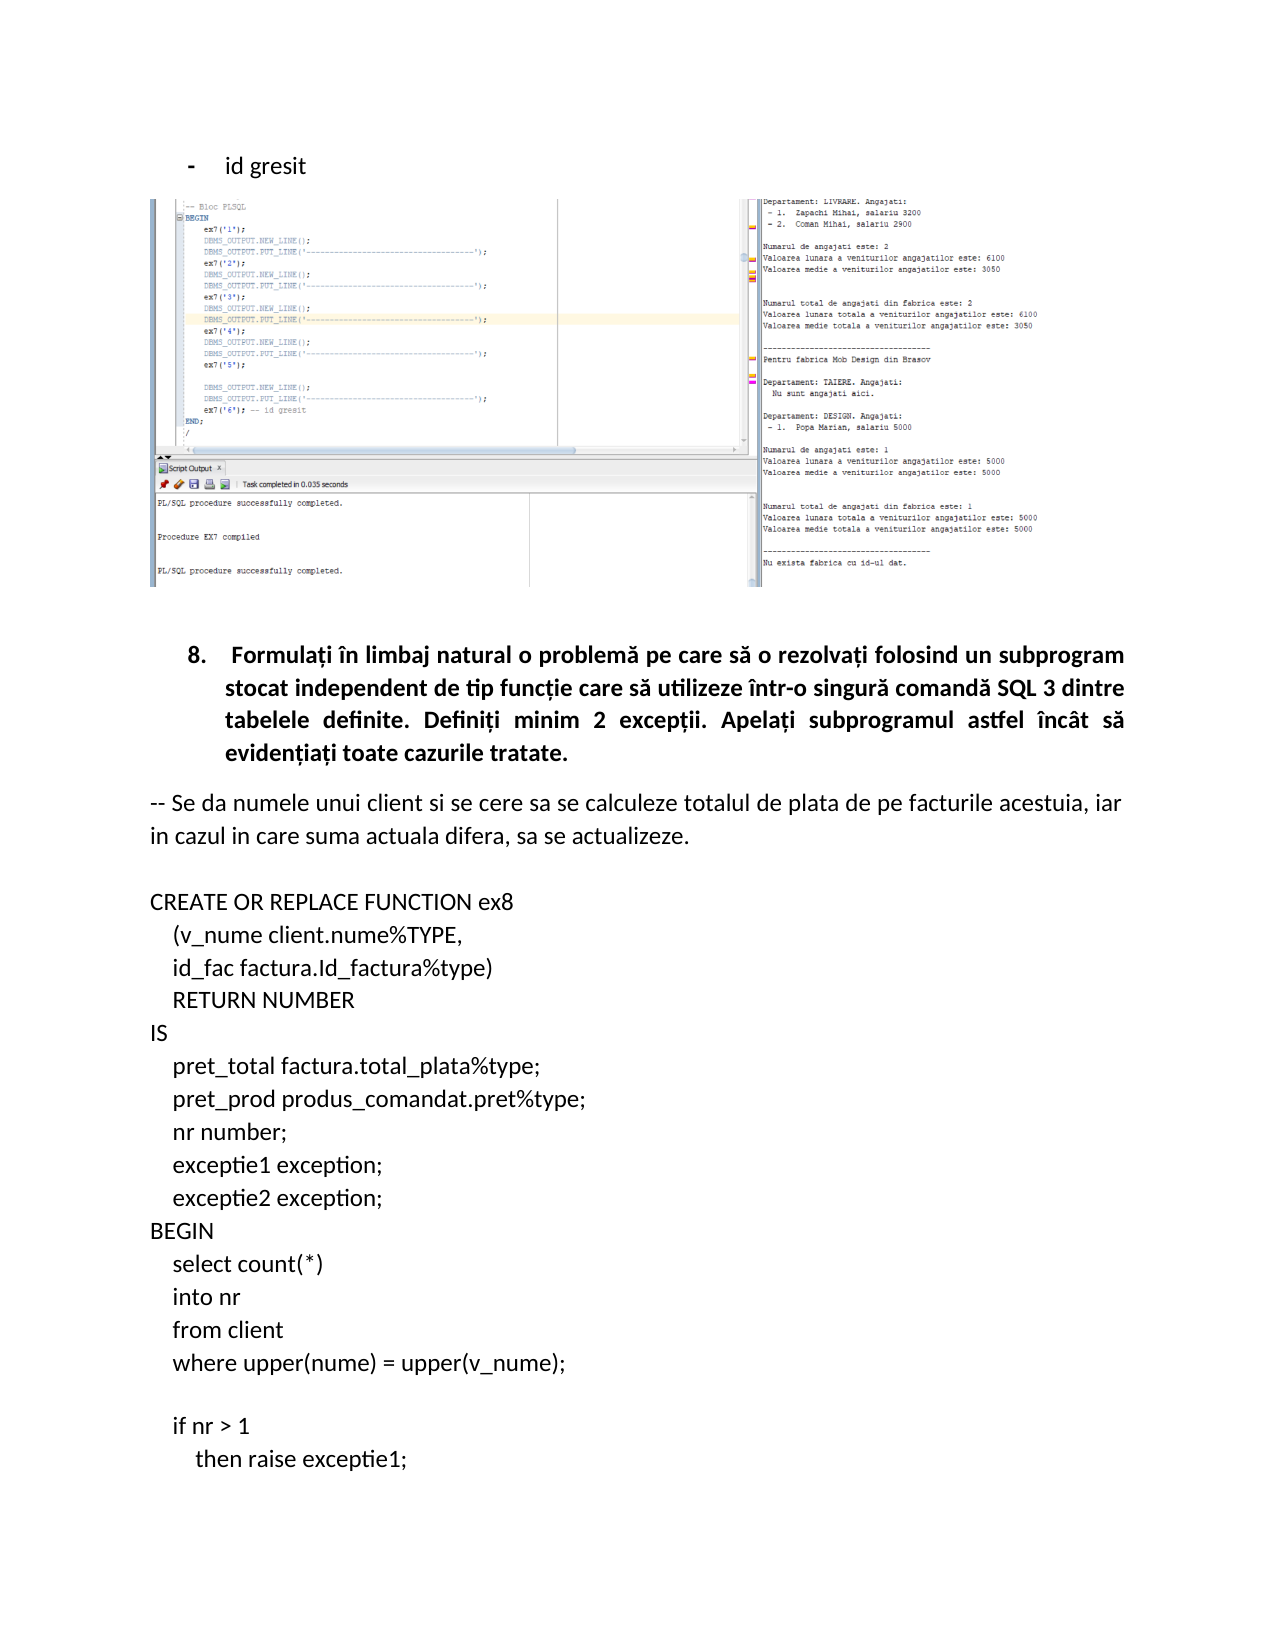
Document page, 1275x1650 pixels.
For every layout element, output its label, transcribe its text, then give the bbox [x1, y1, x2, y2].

text exceptie2 exception; [150, 1182, 1125, 1213]
text IS [150, 1017, 1125, 1048]
text pret_prod produs_comandat.pret%type; [150, 1083, 1125, 1114]
list Formulați în limbaj natural o problemă pe care să o rezolvați folosind un subprogram stocat independent de tip funcție care să utilizeze într-o singură comandă SQL 3 dintre tabelele definite. Definiți minim 2 excepții. Apelați subprogramul astfel încât să evidențiați toate cazurile tratate. [187, 639, 1125, 768]
text -- Se da numele unui client si se cere sa se calculeze totalul de plata de pe facturile acestuia, iar in cazul in care suma actuala difera, sa se actualizeze. [150, 787, 1125, 851]
text then raise exceptie1; [150, 1443, 1125, 1473]
text where upper(nume) = upper(v_nume); [150, 1347, 1125, 1377]
text pret_total factura.total_plata%type; [150, 1050, 1125, 1081]
picture [150, 199, 1125, 587]
text BEGIN [150, 1215, 1125, 1246]
text nr number; [150, 1116, 1125, 1147]
text exceptie1 exception; [150, 1149, 1125, 1180]
text id_fac factura.Id_factura%type) [150, 952, 1125, 982]
text CREATE OR REPLACE FUNCTION ex8 [150, 886, 1125, 916]
text RETURN NUMBER [150, 984, 1125, 1015]
text if nr > 1 [150, 1410, 1125, 1440]
list id gresit [187, 150, 1125, 181]
text (v_nume client.nume%TYPE, [150, 919, 1125, 949]
text into nr [150, 1281, 1125, 1311]
text select count(*) [150, 1248, 1125, 1278]
text from client [150, 1314, 1125, 1344]
